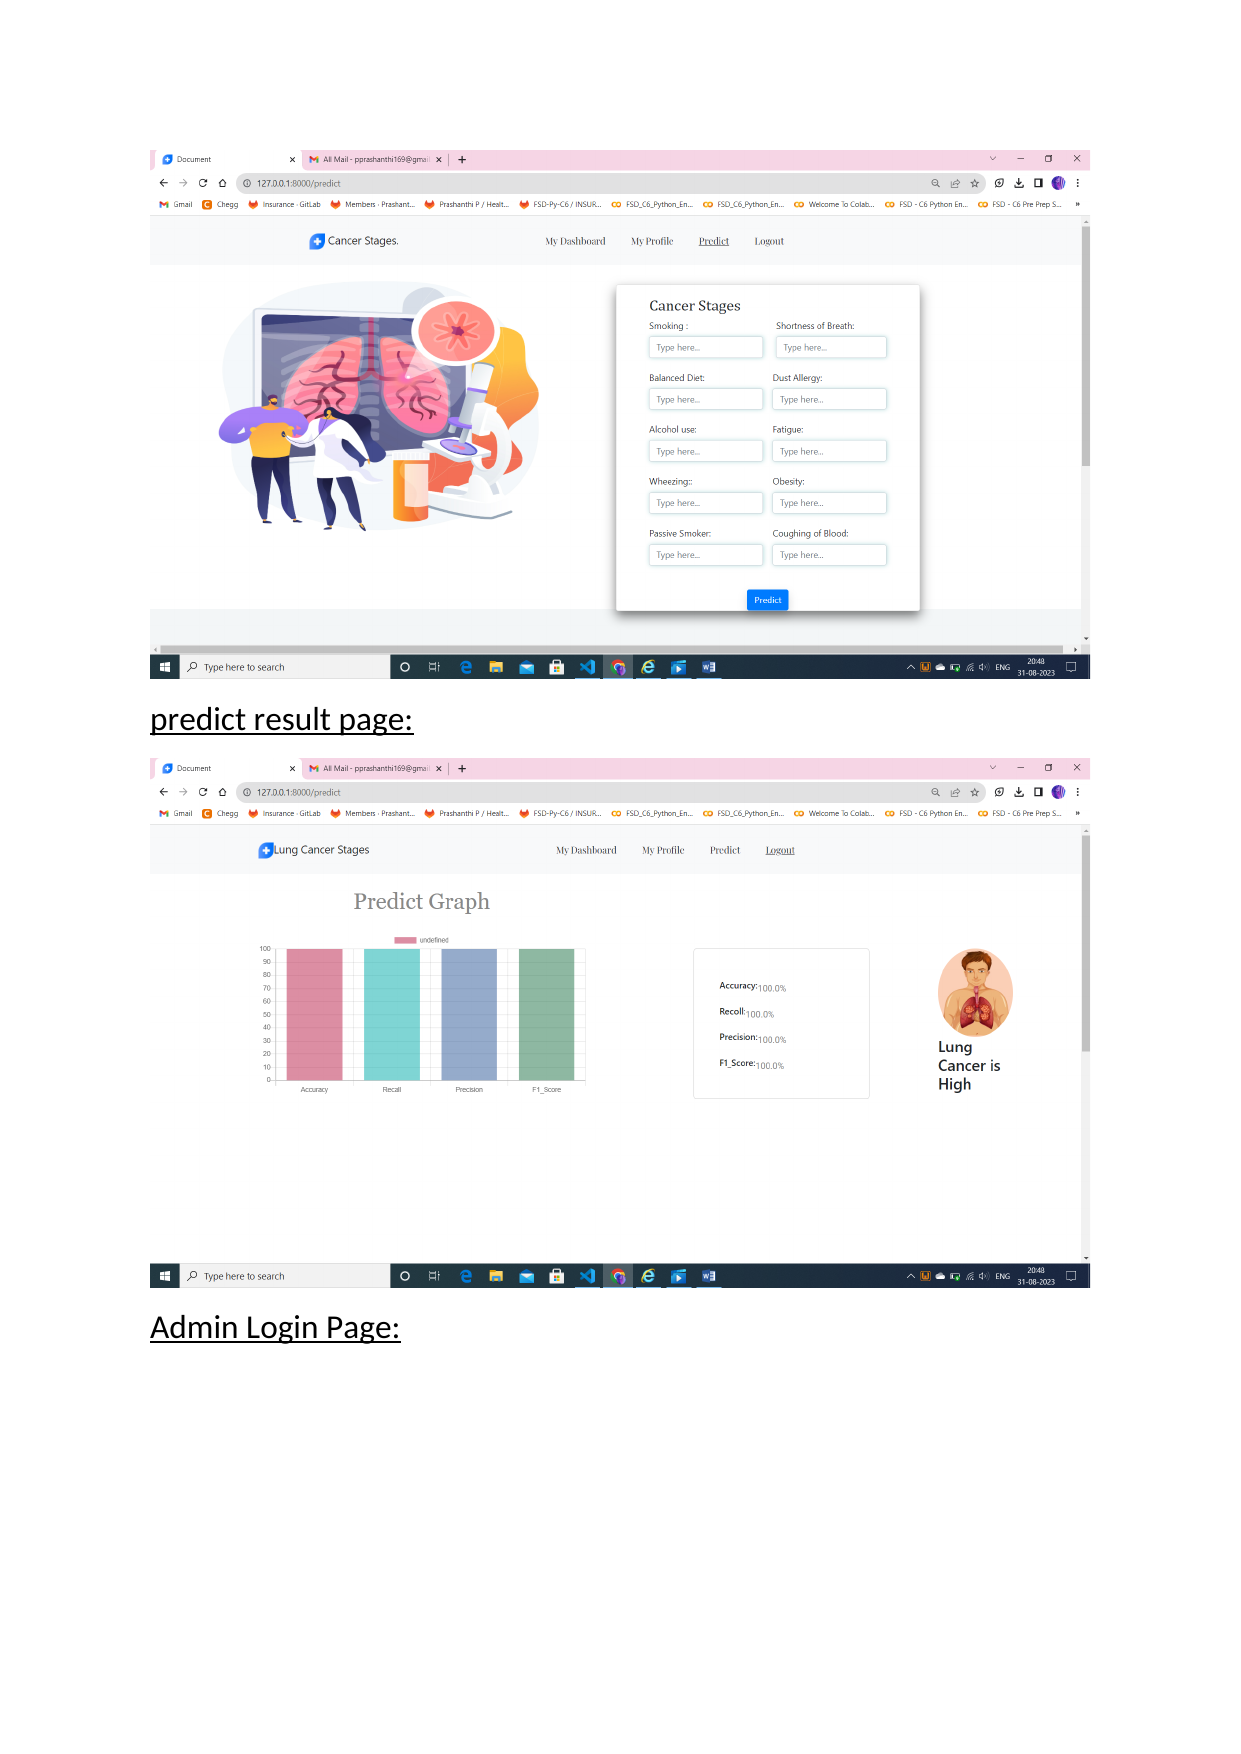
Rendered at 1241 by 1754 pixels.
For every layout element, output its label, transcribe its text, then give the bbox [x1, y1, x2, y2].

text Admin Login Page: [150, 1306, 1090, 1347]
picture [150, 150, 1091, 679]
text predict result page: [150, 698, 1090, 738]
picture [150, 758, 1091, 1288]
